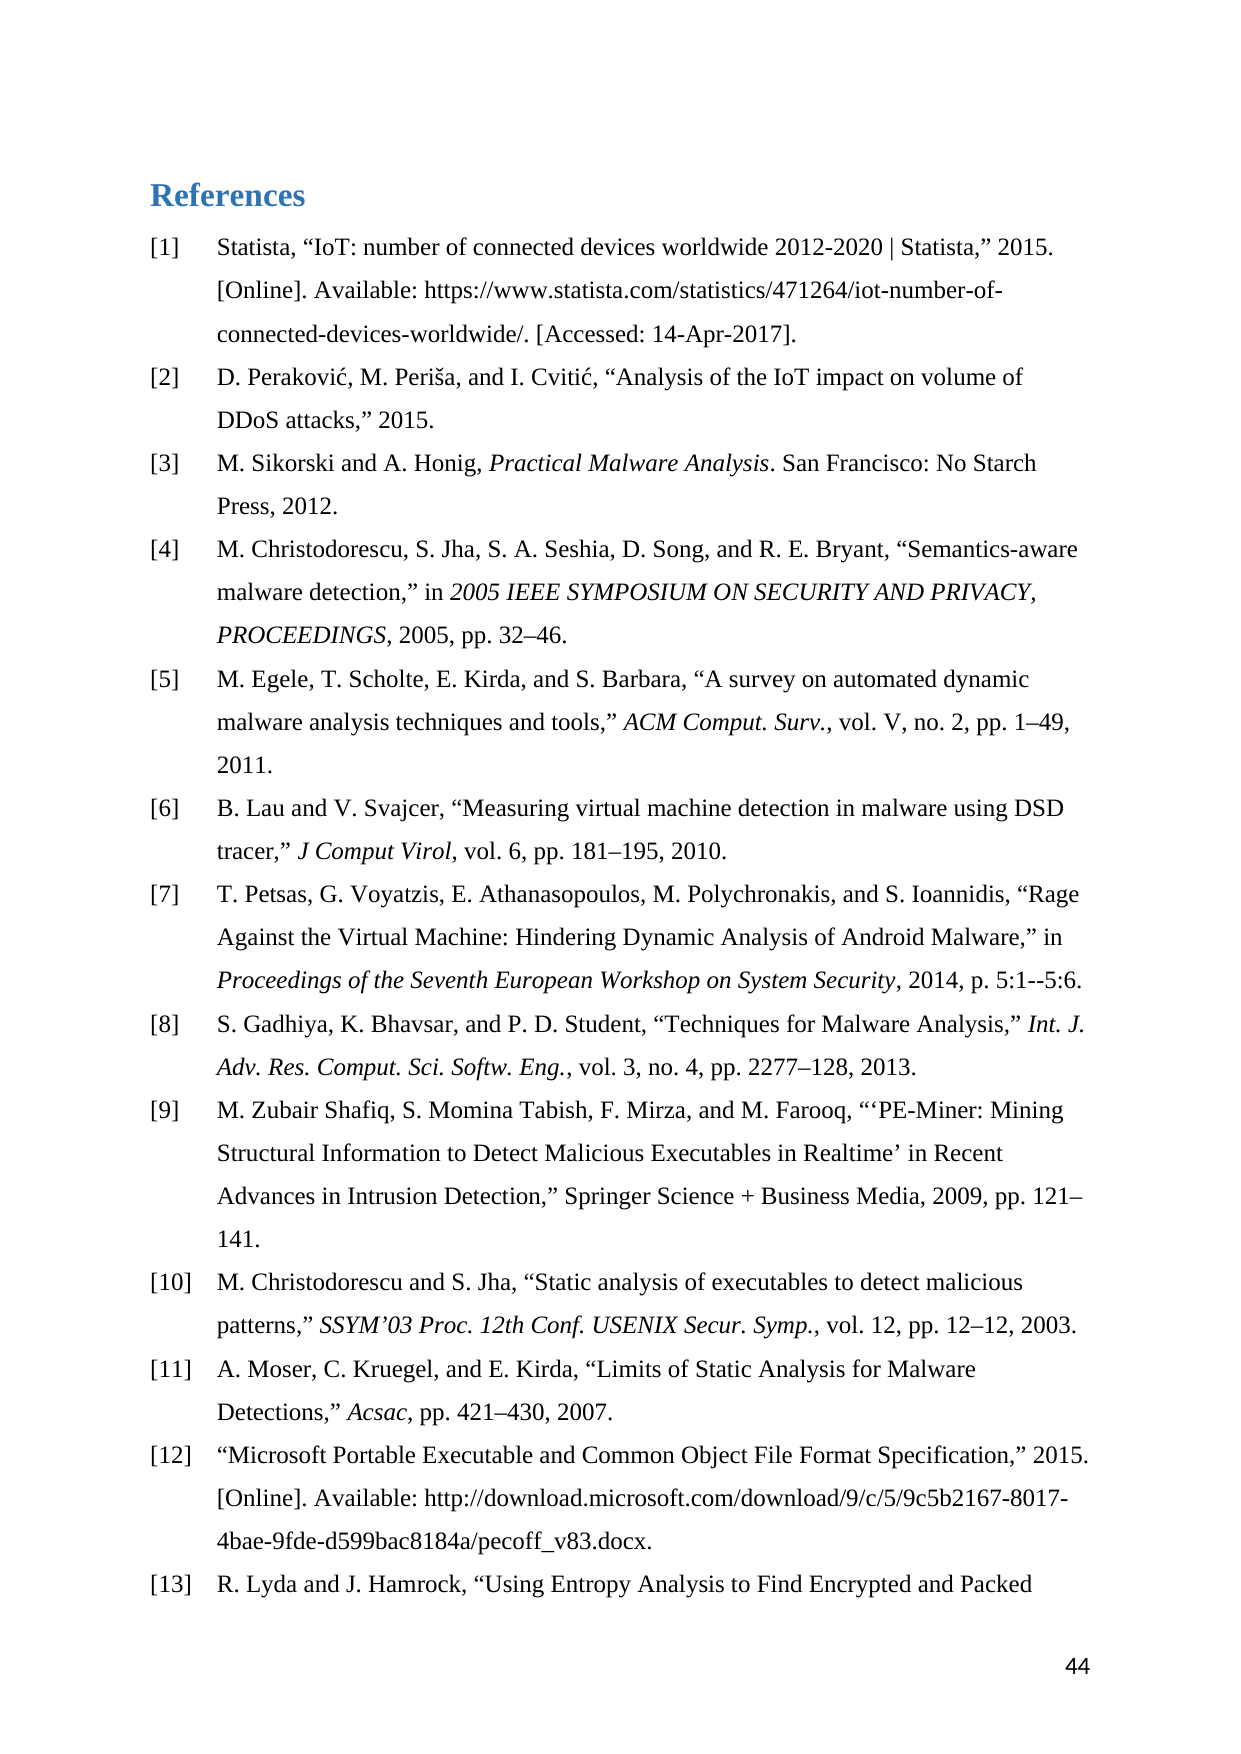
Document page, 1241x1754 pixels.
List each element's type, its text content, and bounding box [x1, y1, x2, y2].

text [150, 1569, 1090, 1598]
text [10] M. Christodorescu and S. Jha, “Static analysis of executables to detect malicious patterns,” SSYM’03 Proc. 12th Conf. USENIX Secur. Symp., vol. 12, pp. 12–12, 2003. [150, 1267, 1090, 1339]
text [1] Statista, “IoT: number of connected devices worldwide 2012-2020 | Statista,” 2015. [Online]. Available: https://www.statista.com/statistics/471264/iot-number-of-connected-devices-worldwide/. [Accessed: 14-Apr-2017]. [150, 232, 1090, 347]
text [8] S. Gadhiya, K. Bhavsar, and P. D. Student, “Techniques for Malware Analysis,” Int. J. Adv. Res. Comput. Sci. Softw. Eng., vol. 3, no. 4, pp. 2277–128, 2013. [150, 1009, 1090, 1081]
text [4] M. Christodorescu, S. Jha, S. A. Seshia, D. Song, and R. E. Bryant, “Semantics-aware malware detection,” in 2005 IEEE SYMPOSIUM ON SECURITY AND PRIVACY, PROCEEDINGS, 2005, pp. 32–46. [150, 534, 1090, 649]
text [5] M. Egele, T. Scholte, E. Kirda, and S. Barbara, “A survey on automated dynamic malware analysis techniques and tools,” ACM Comput. Surv., vol. V, no. 2, pp. 1–49, 2011. [150, 664, 1090, 779]
subtitle References [150, 175, 1090, 213]
text [11] A. Moser, C. Kruegel, and E. Kirda, “Limits of Static Analysis for Malware Detections,” Acsac, pp. 421–430, 2007. [150, 1354, 1090, 1426]
text [9] M. Zubair Shafiq, S. Momina Tabish, F. Mirza, and M. Farooq, “‘PE-Miner: Mining Structural Information to Detect Malicious Executables in Realtime’ in Recent Advances in Intrusion Detection,” Springer Science + Business Media, 2009, pp. 121–141. [150, 1095, 1090, 1253]
text [3] M. Sikorski and A. Honig, Practical Malware Analysis. San Francisco: No Starch Press, 2012. [150, 448, 1090, 520]
text [2] D. Peraković, M. Periša, and I. Cvitić, “Analysis of the IoT impact on volume of DDoS attacks,” 2015. [150, 362, 1090, 434]
text [12] “Microsoft Portable Executable and Common Object File Format Specification,” 2015. [Online]. Available: http://download.microsoft.com/download/9/c/5/9c5b2167-8017-4bae-9fde-d599bac8184a/pecoff_v83.docx. [150, 1440, 1090, 1555]
text [7] T. Petsas, G. Voyatzis, E. Athanasopoulos, M. Polychronakis, and S. Ioannidis, “Rage Against the Virtual Machine: Hindering Dynamic Analysis of Android Malware,” in Proceedings of the Seventh European Workshop on System Security, 2014, p. 5:1--5:6. [150, 879, 1090, 994]
text [6] B. Lau and V. Svajcer, “Measuring virtual machine detection in malware using DSD tracer,” J Comput Virol, vol. 6, pp. 181–195, 2010. [150, 793, 1090, 865]
